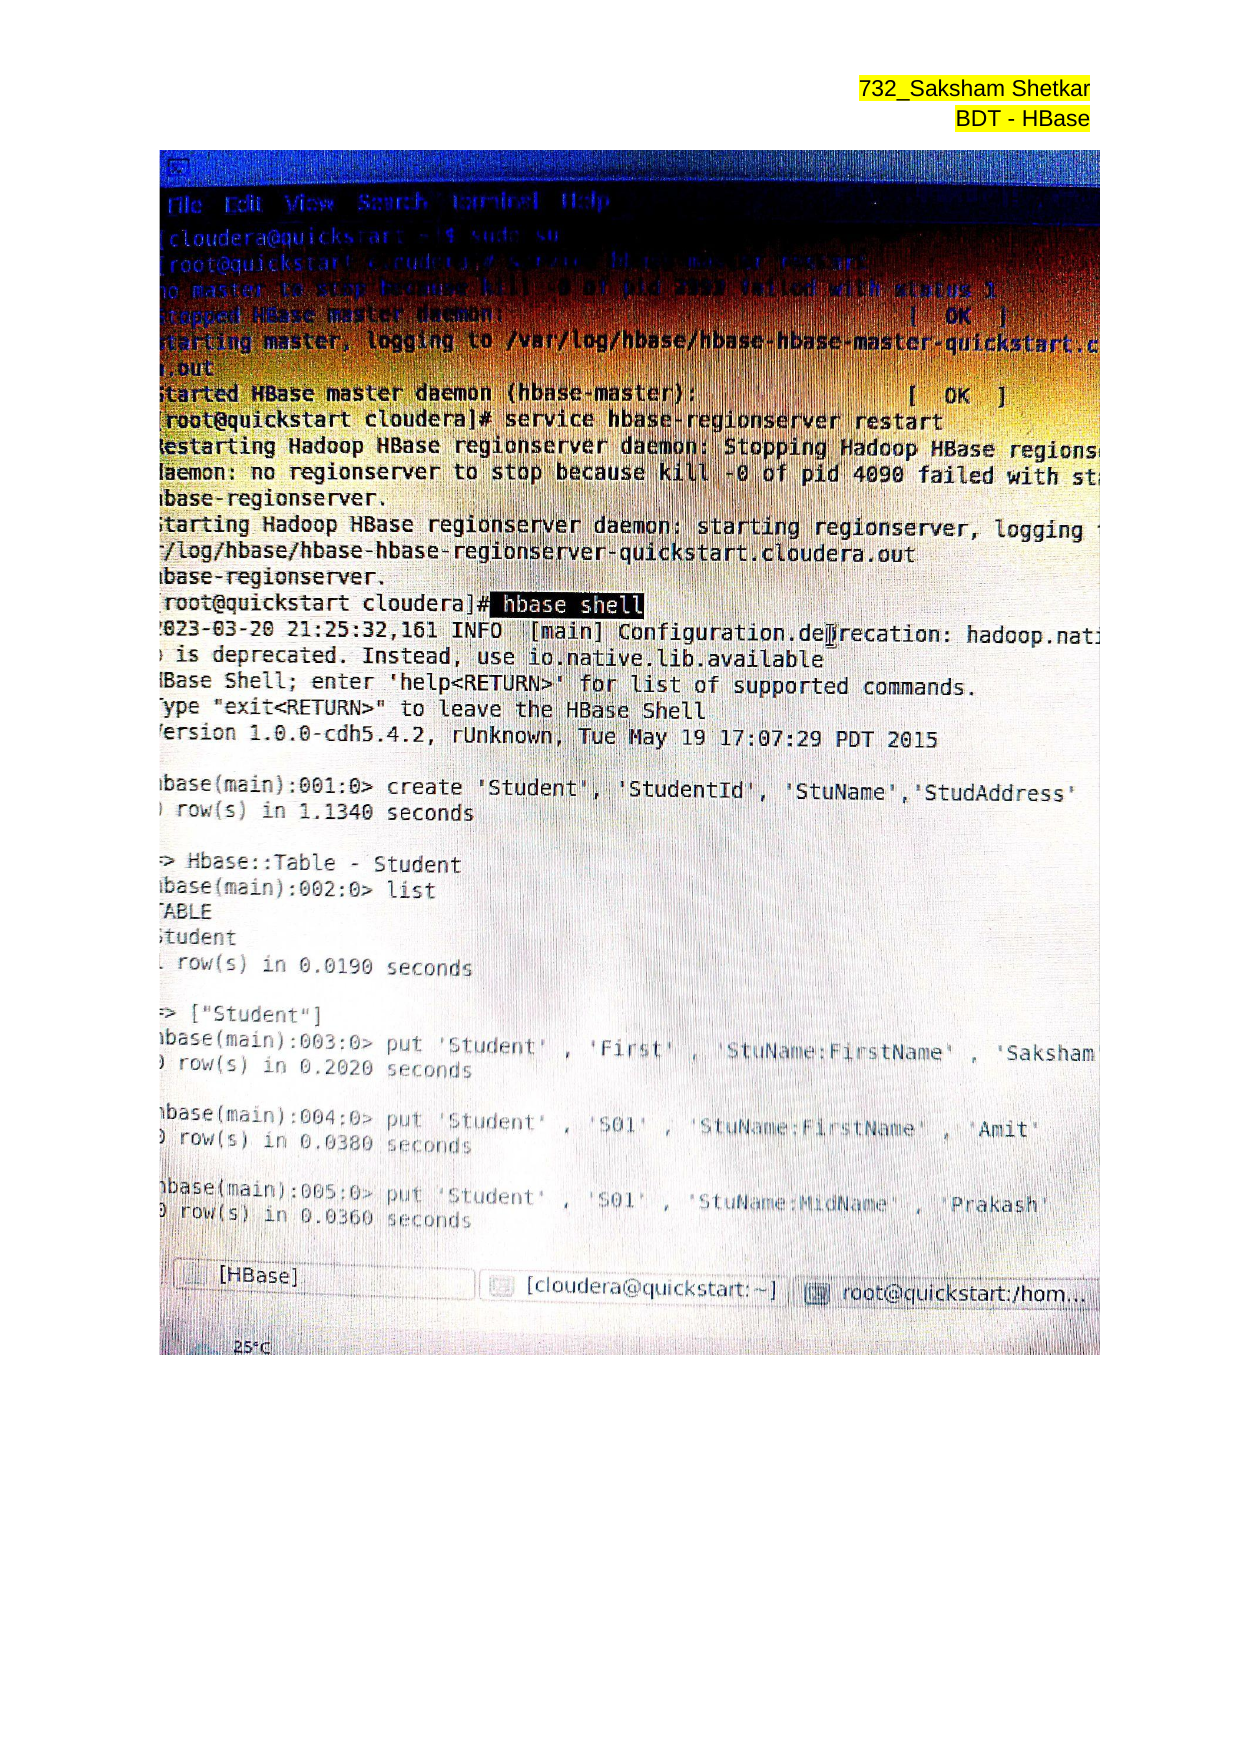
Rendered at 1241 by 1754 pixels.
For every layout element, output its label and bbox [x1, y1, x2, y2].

picture [159, 150, 1100, 1355]
